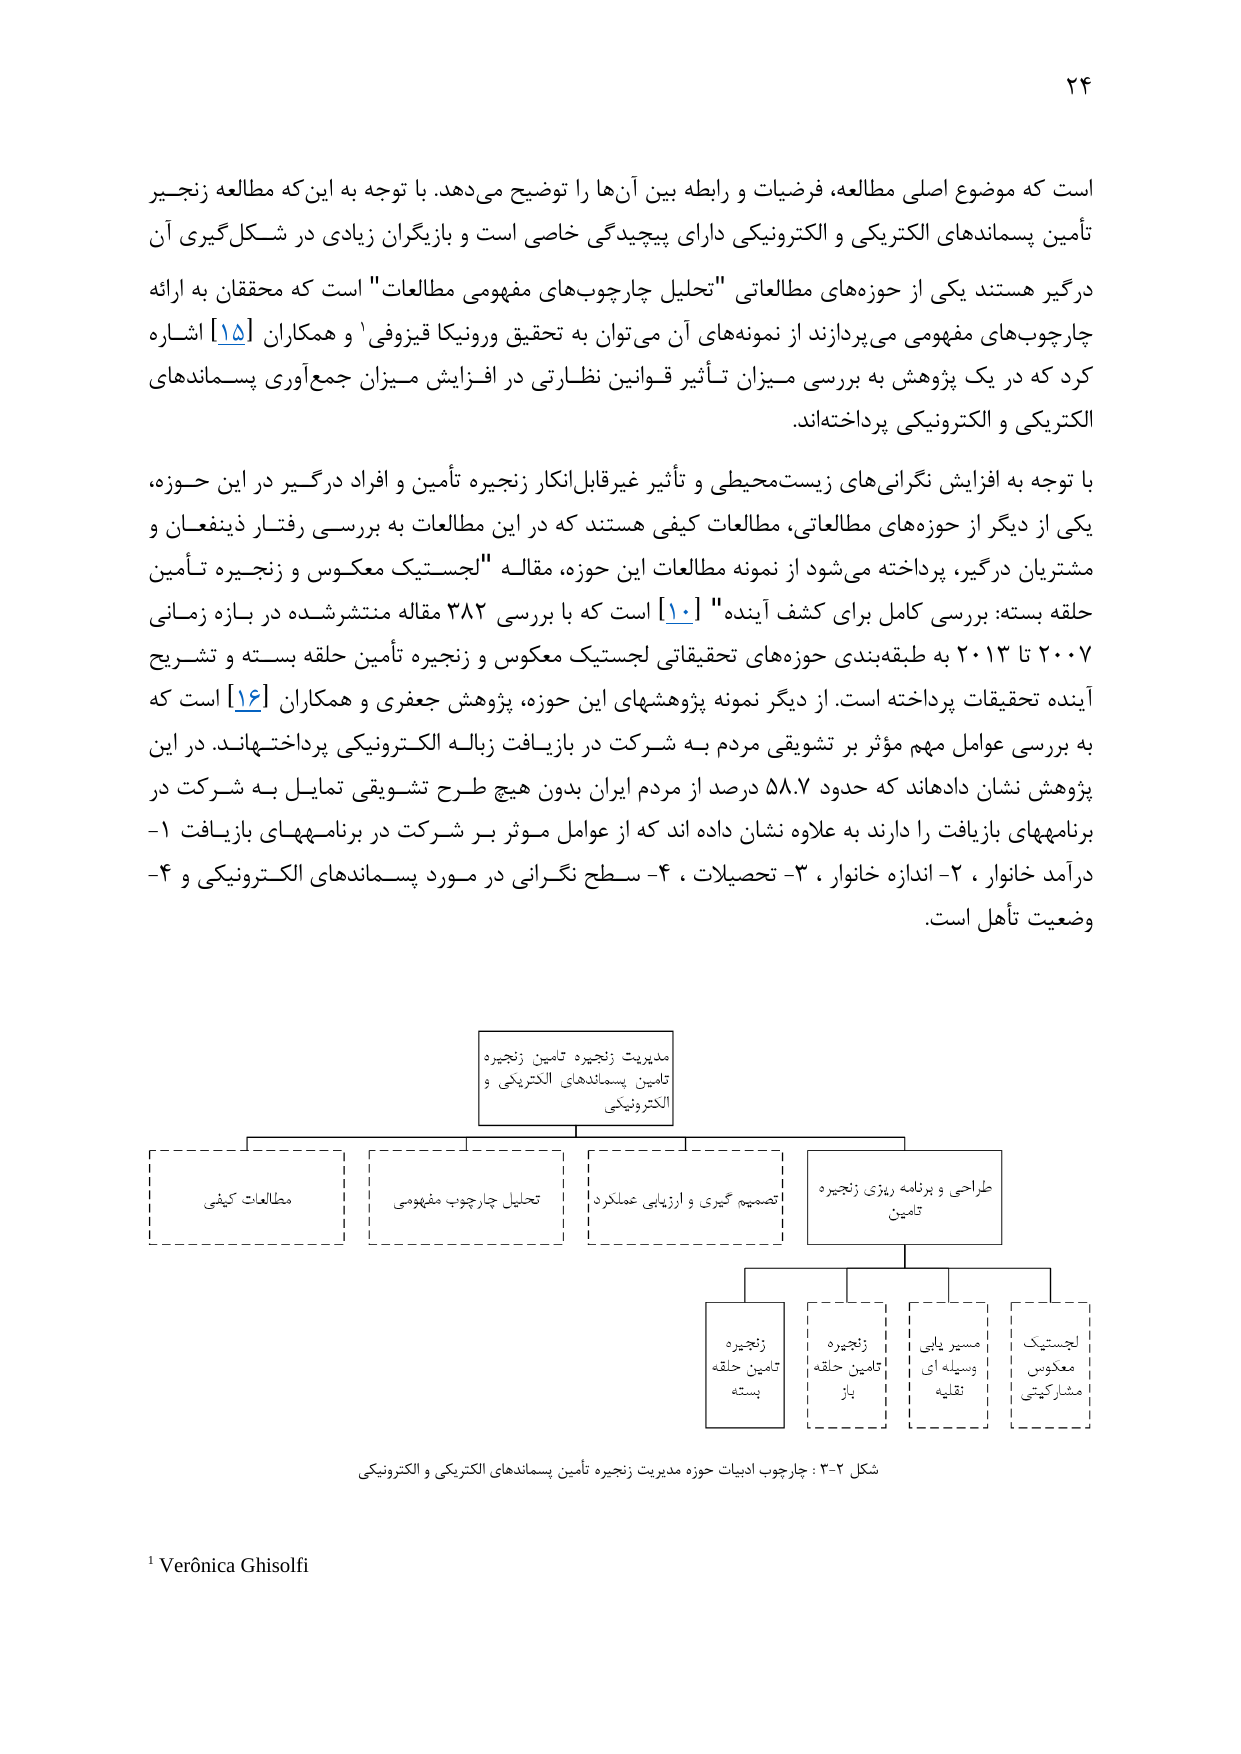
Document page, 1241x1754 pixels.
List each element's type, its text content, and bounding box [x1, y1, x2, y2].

picture [147, 1030, 1093, 1430]
text با توجه به افزایش نگرانی‌های زیست‌محیطی و تأثیر غیرقابل‌انکار زنجیره تأمین و افراد درگیر در این حوزه، یکی از دیگر از حوزه‌های مطالعاتی، مطالعات کیفی هستند که در این مطالعات به بررسی رفتار ذینفعان و مشتریان درگیر، پرداخته می‌شود از نمونه مطالعات این حوزه، مقاله "لجستیک معکوس و زنجیره تأمین حلقه بسته: بررسی کامل برای کشف آینده" [10] است که با بررسی 382 مقاله منتشرشده در بازه زمانی 2007 تا 2013 به طبقه‌بندی حوزه‌های تحقیقاتی لجستیک معکوس و زنجیره تأمین حلقه بسته و تشریح آینده تحقیقات پرداخته است. از دیگر نمونه پژوهشهای این حوزه، پژوهش جعفری و همکاران [16] است که به بررسی عوامل مهم مؤثر بر تشویقی مردم به شرکت در بازیافت زباله الکترونیکی پرداختهاند. در این پژوهش نشان دادهاند که حدود 58.7 درصد از مردم ایران بدون هیچ طرح تشویقی تمایل به شرکت در برنامههای بازیافت را دارند به علاوه نشان داده اند که از عوامل موثر بر شرکت در برنامههای بازیافت 1- درآمد خانوار ، 2- اندازه خانوار ، 3- تحصیلات ، 4- سطح نگرانی در مورد پسماندهای الکترونیکی و 4- وضعیت تأهل است. [148, 469, 1092, 935]
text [148, 177, 1092, 437]
